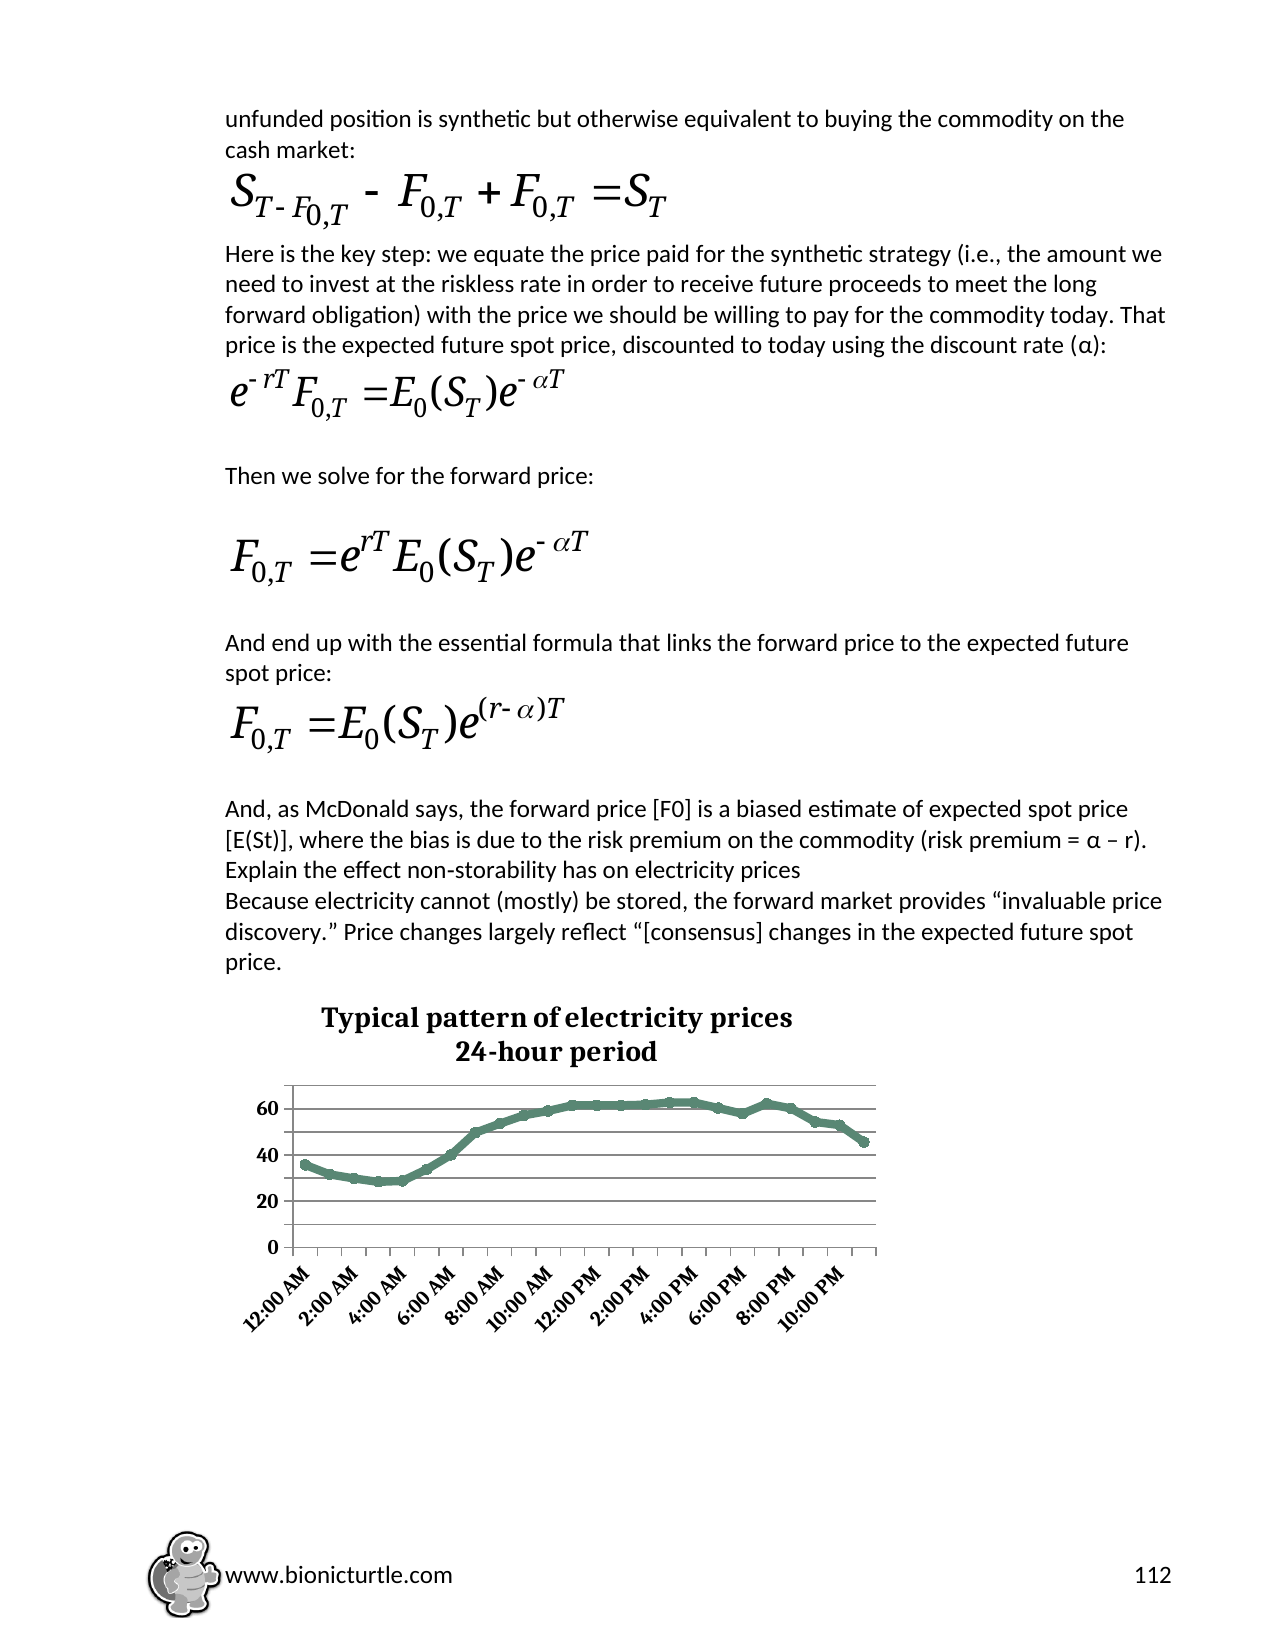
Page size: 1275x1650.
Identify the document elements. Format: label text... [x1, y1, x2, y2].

text Then we solve for the forward price: [225, 460, 1172, 596]
text And end up with the essential formula that links the forward price to the expected future spot price: [225, 627, 1172, 688]
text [225, 103, 1172, 164]
text Explain the effect non‐storability has on electricity prices [225, 855, 1172, 885]
text Because electricity cannot (mostly) be stored, the forward market provides “invaluable price discovery.” Price changes largely reflect “[consensus] changes in the expected future spot price. [225, 885, 1172, 977]
text Here is the key step: we equate the price paid for the synthetic strategy (i.e., the amount we need to invest at the riskless rate in order to receive future proceeds to meet the long forward obligation) with the price we should be willing to pay for the commodity today. That price is the expected future spot price, discounted to today using the discount rate (α): [225, 238, 1172, 460]
text And, as McDonald says, the forward price [F0] is a biased estimate of expected spot price [E(St)], where the bias is due to the risk premium on the commodity (risk premium = α – r). [225, 794, 1172, 855]
